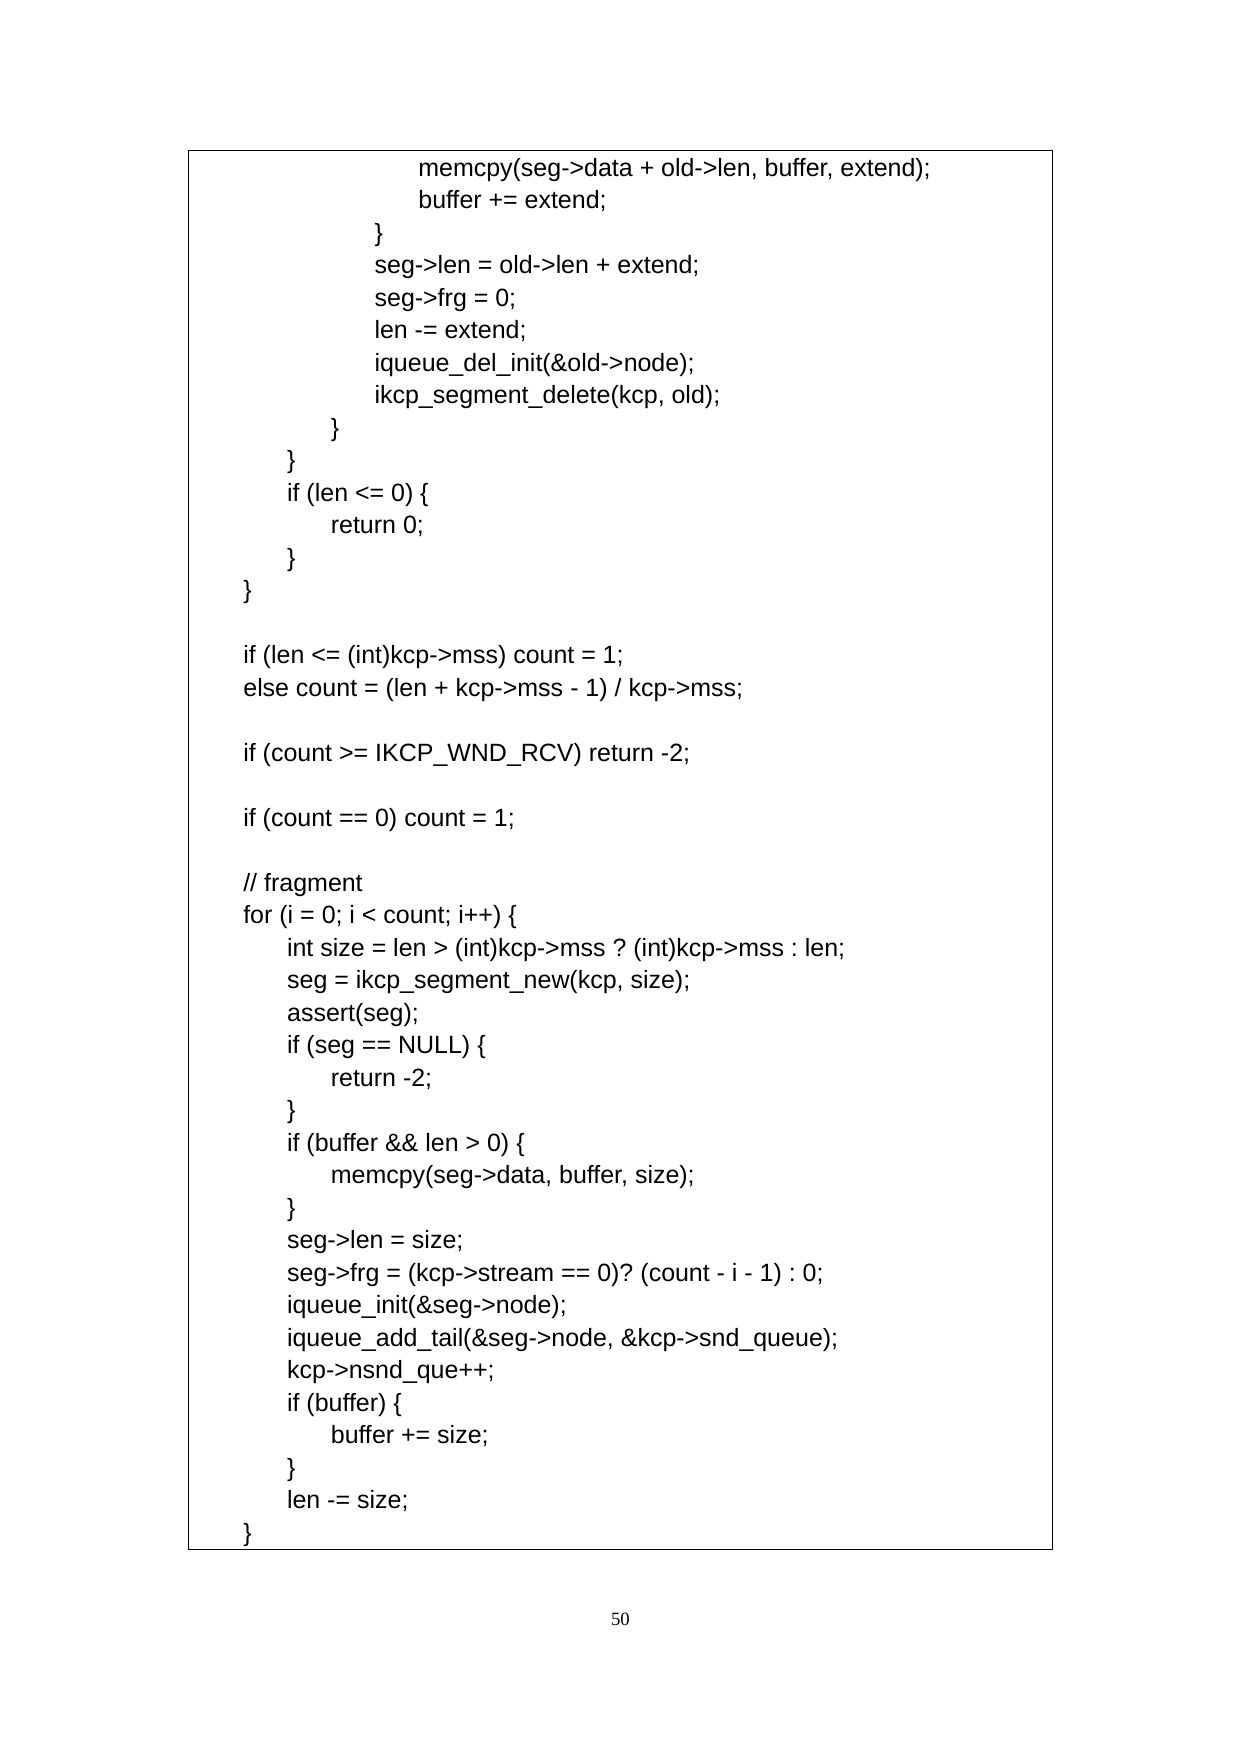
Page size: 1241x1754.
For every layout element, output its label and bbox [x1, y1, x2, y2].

table_header [189, 151, 1052, 1548]
